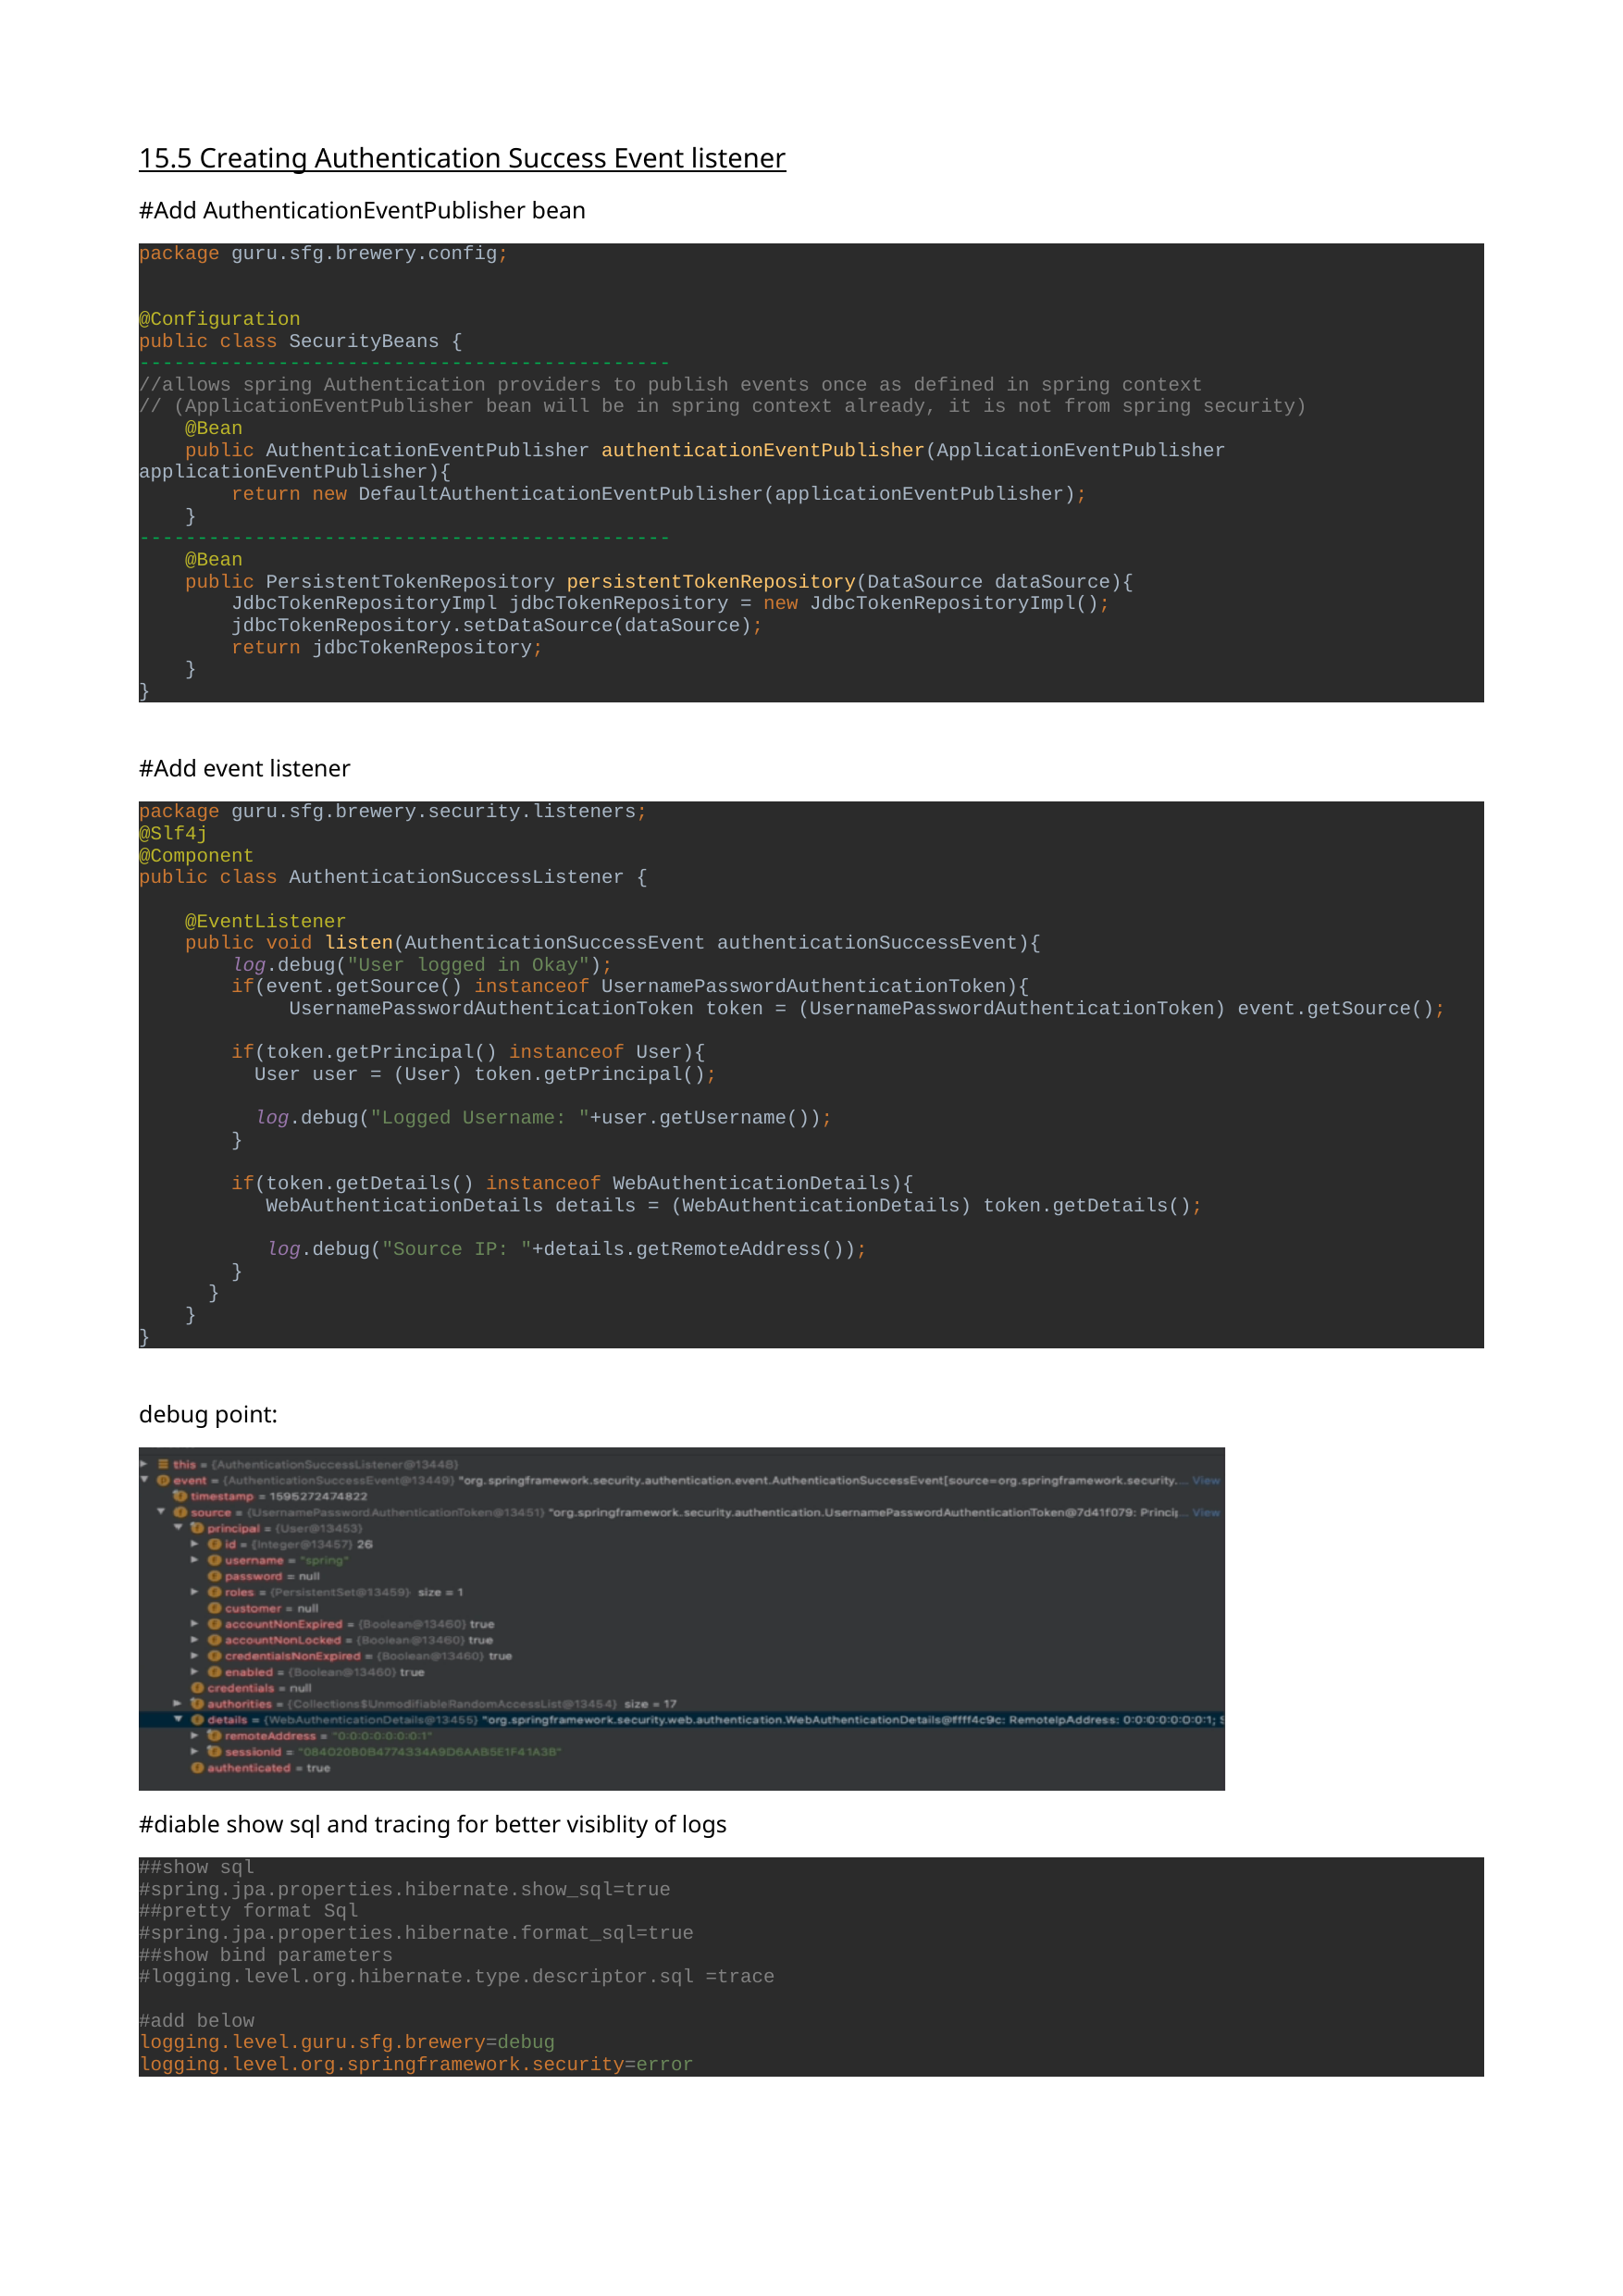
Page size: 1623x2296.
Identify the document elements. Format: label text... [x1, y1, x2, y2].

text 15.5 Creating Authentication Success Event listener [139, 139, 1484, 176]
text ##show sql #spring.jpa.properties.hibernate.show_sql=true ##pretty format Sql #spring.jpa.properties.hibernate.format_sql=true ##show bind parameters #logging.level.org.hibernate.type.descriptor.sql =trace [139, 1857, 1484, 2011]
text debug point: [139, 1398, 1484, 1430]
text if(event.getSource() instanceof UsernamePasswordAuthenticationToken){ UsernamePasswordAuthenticationToken token = (UsernamePasswordAuthenticationToken) event.getSource(); if(token.getPrincipal() instanceof User){ User user = (User) token.getPrincipal(); log.debug("Logged Username: "+user.getUsername()); } if(token.getDetails() instanceof WebAuthenticationDetails){ WebAuthenticationDetails details = (WebAuthenticationDetails) token.getDetails(); log.debug("Source IP: "+details.getRemoteAddress()); } } } } [139, 977, 1484, 1348]
text #diable show sql and tracing for better visiblity of logs [139, 1808, 1484, 1840]
text #add below logging.level.guru.sfg.brewery=debug logging.level.org.springframework.security=error [139, 2011, 1484, 2077]
text #Add AuthenticationEventPublisher bean [139, 193, 1484, 225]
picture [139, 1447, 1226, 1791]
text package guru.sfg.brewery.config; [139, 243, 1484, 266]
text package guru.sfg.brewery.security.listeners; @Slf4j @Component public class AuthenticationSuccessListener { @EventListener public void listen(AuthenticationSuccessEvent authenticationSuccessEvent){ log.debug("User logged in Okay"); [139, 801, 1484, 977]
text @Configuration public class SecurityBeans { ---------------------------------------------- [139, 287, 1484, 375]
text //allows spring Authentication providers to publish events once as defined in spring context // (ApplicationEventPublisher bean will be in spring context already, it is not from spring security) @Bean public AuthenticationEventPublisher authenticationEventPublisher(ApplicationEventPublisher applicationEventPublisher){ return new DefaultAuthenticationEventPublisher(applicationEventPublisher); } ---------------------------------------------- @Bean public PersistentTokenRepository persistentTokenRepository(DataSource dataSource){ JdbcTokenRepositoryImpl jdbcTokenRepository = new JdbcTokenRepositoryImpl(); jdbcTokenRepository.setDataSource(dataSource); return jdbcTokenRepository; } } [139, 375, 1484, 702]
text #Add event listener [139, 752, 1484, 784]
